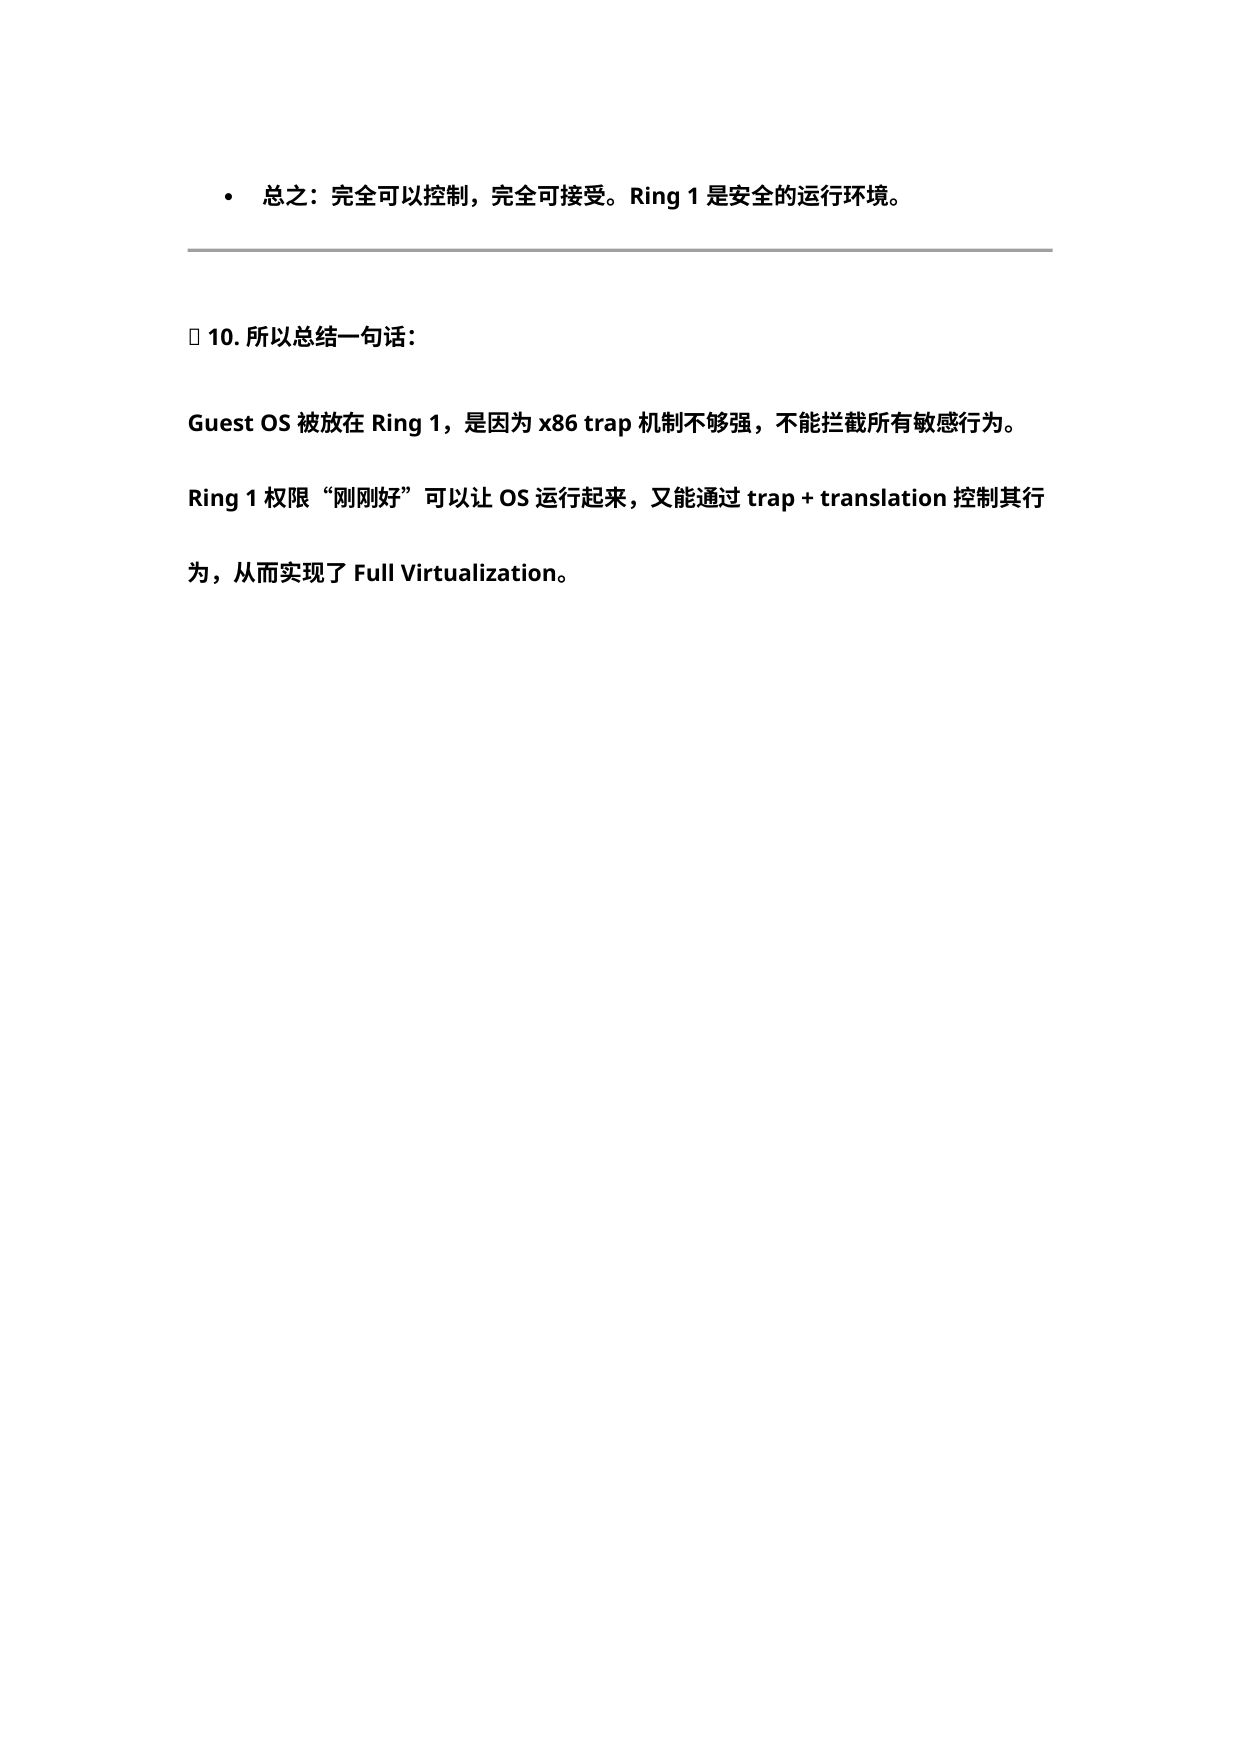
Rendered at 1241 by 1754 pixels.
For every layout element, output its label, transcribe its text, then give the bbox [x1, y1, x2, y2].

text 📌 10. 所以总结一句话： [187, 302, 1053, 367]
text Guest OS 被放在 Ring 1，是因为 x86 trap 机制不够强，不能拦截所有敏感行为。Ring 1 权限“刚刚好”可以让 OS 运行起来，又能通过 trap + translation 控制其行为，从而实现了 Full Virtualization。 [187, 389, 1053, 603]
list 总之：完全可以控制，完全可接受。Ring 1 是安全的运行环境。 [225, 162, 1053, 227]
